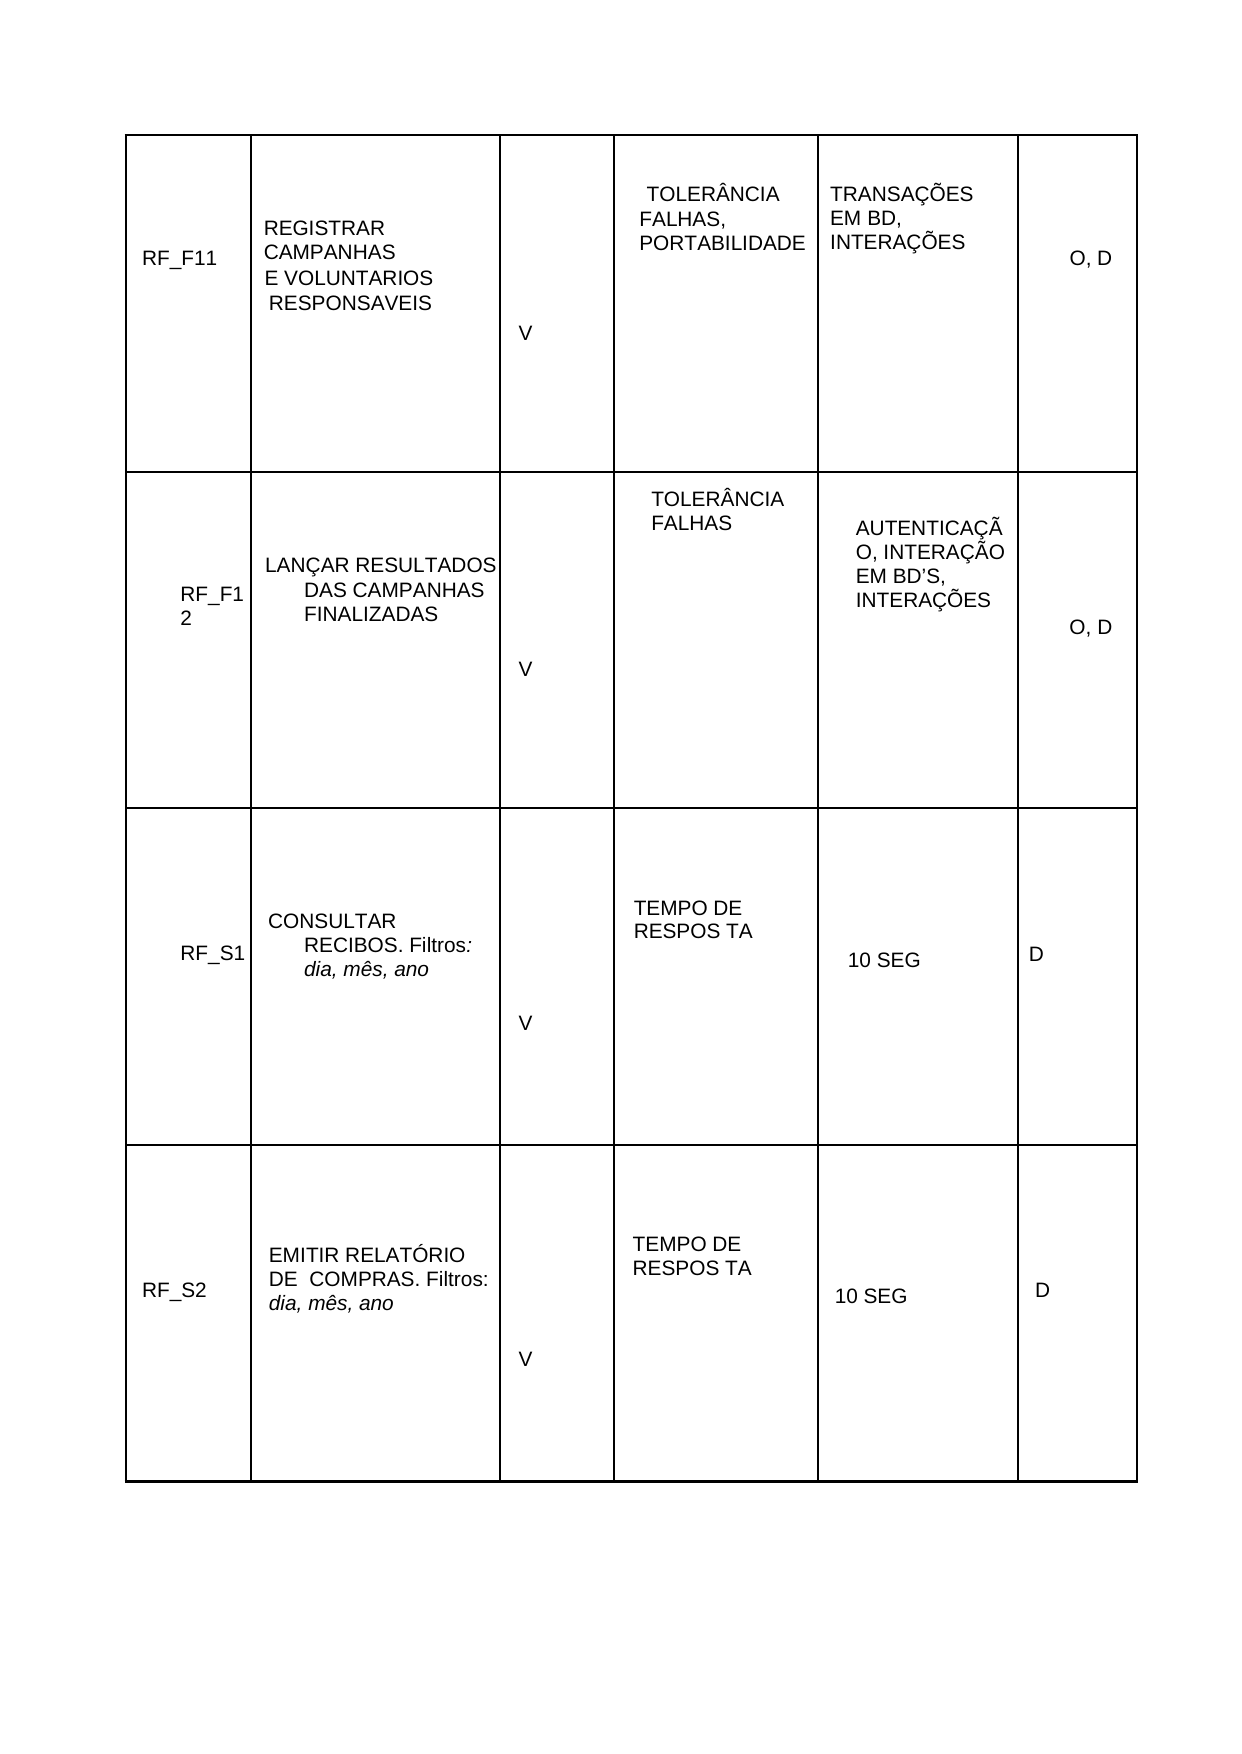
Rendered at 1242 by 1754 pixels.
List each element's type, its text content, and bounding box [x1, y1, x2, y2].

table_cell 10 SEG [819, 809, 1017, 1144]
table_cell AUTENTICAÇÃO, INTERAÇÃO EM BD’S, INTERAÇÕES [819, 473, 1017, 807]
table_cell O, D [1019, 136, 1136, 471]
table_cell TOLERÂNCIA FALHAS [615, 473, 817, 807]
table_cell EMITIR RELATÓRIO DE COMPRAS. Filtros: dia, mês, ano [252, 1146, 499, 1480]
table_cell RF_S1 [127, 809, 250, 1144]
table_cell TEMPO DE RESPOS TA [615, 809, 817, 1144]
table_cell V [501, 1146, 613, 1480]
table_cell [819, 136, 1017, 471]
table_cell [615, 136, 817, 471]
table_cell 10 SEG [819, 1146, 1017, 1480]
table_cell LANÇAR RESULTADOS DAS CAMPANHAS FINALIZADAS [252, 473, 499, 807]
table_cell RF_F12 [127, 473, 250, 807]
table_cell V [501, 473, 613, 807]
table_cell V [501, 136, 613, 471]
table_cell RF_F11 [127, 136, 250, 471]
table_cell O, D [1019, 473, 1136, 807]
table_cell D [1019, 1146, 1136, 1480]
table_cell REGISTRAR CAMPANHAS E VOLUNTARIOS RESPONSAVEIS [252, 136, 499, 471]
table_cell RF_S2 [127, 1146, 250, 1480]
table_cell TEMPO DE RESPOS TA [615, 1146, 817, 1480]
table_cell CONSULTAR RECIBOS. Filtros: dia, mês, ano [252, 809, 499, 1144]
table_cell V [501, 809, 613, 1144]
table_cell D [1019, 809, 1136, 1144]
